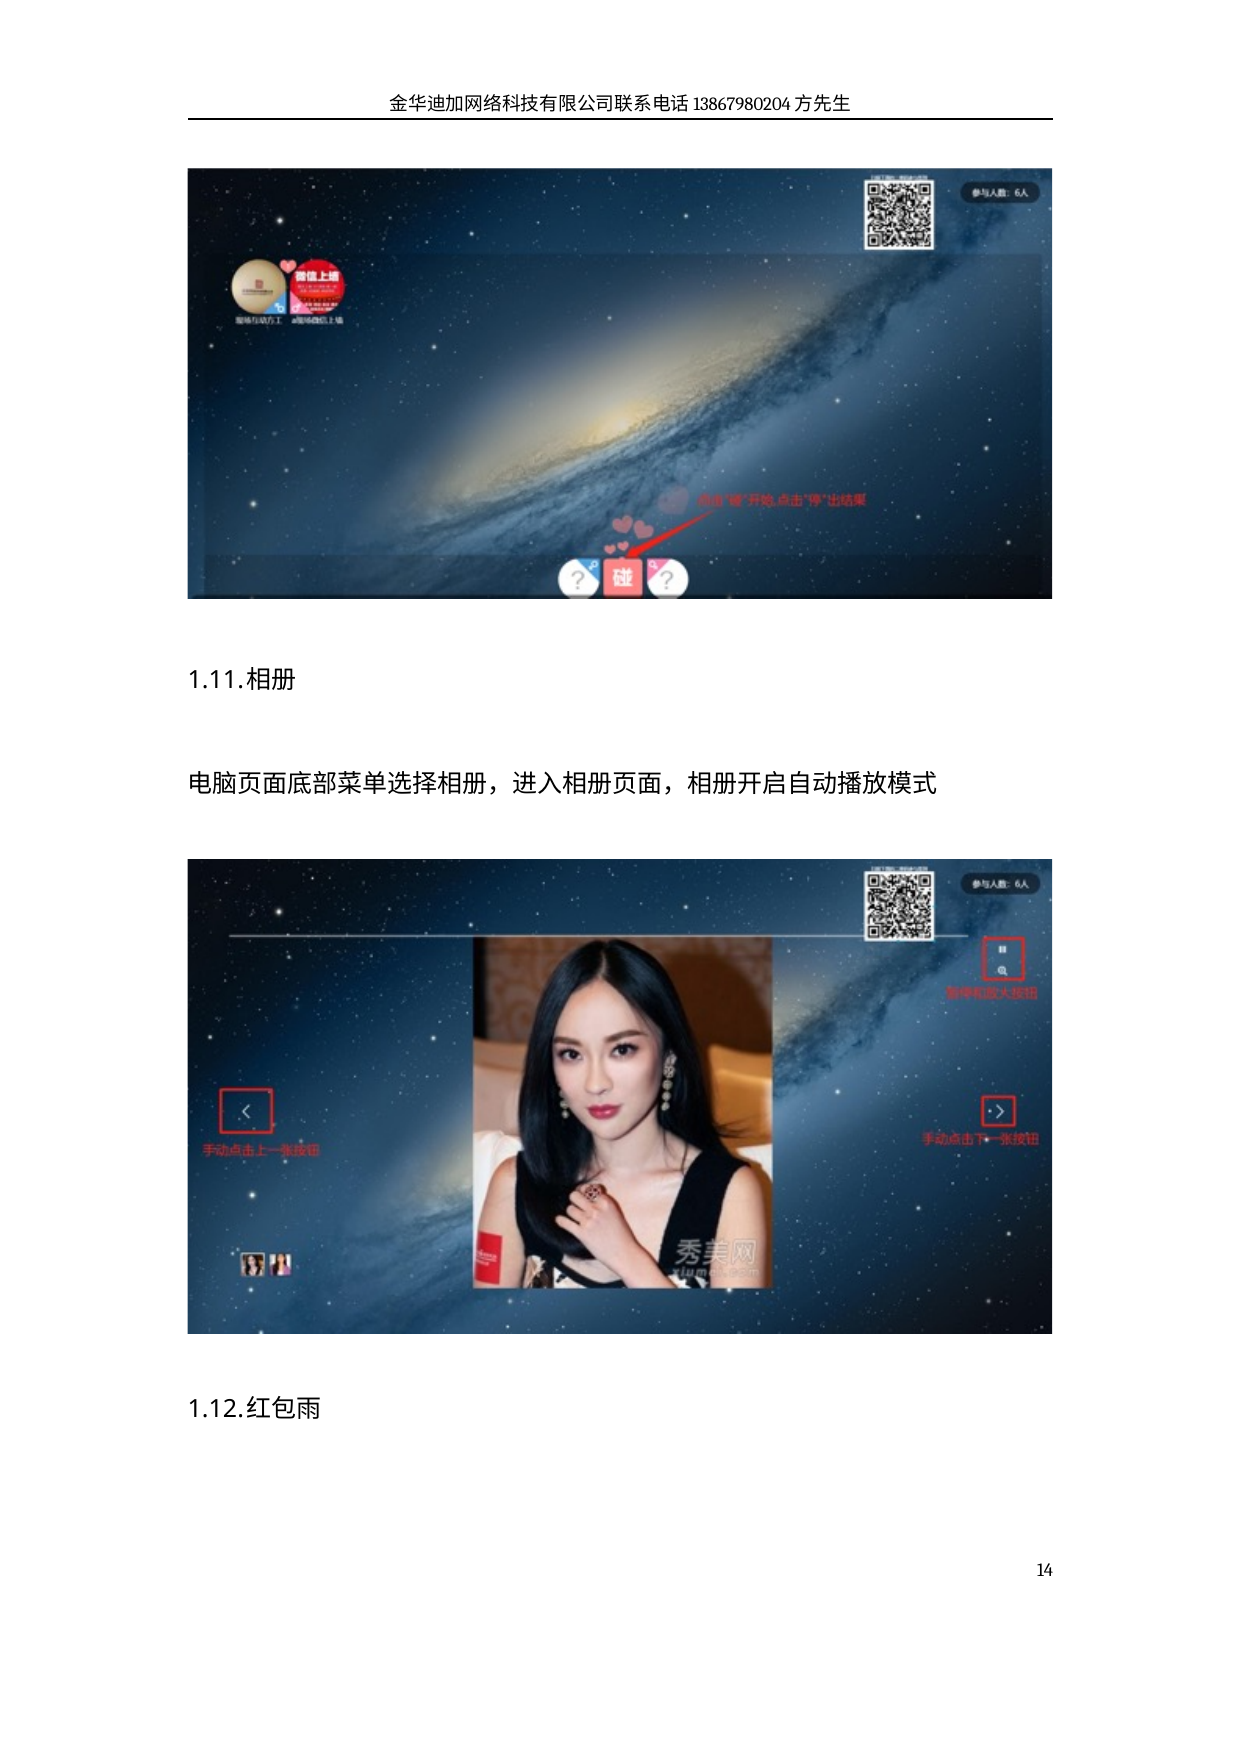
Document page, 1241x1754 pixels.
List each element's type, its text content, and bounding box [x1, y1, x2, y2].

list 红包雨 [187, 1374, 1053, 1439]
text 电脑页面底部菜单选择相册，进入相册页面，相册开启自动播放模式 [187, 749, 1053, 814]
picture [187, 168, 1053, 599]
picture [187, 859, 1053, 1334]
list 相册 [187, 645, 1053, 710]
